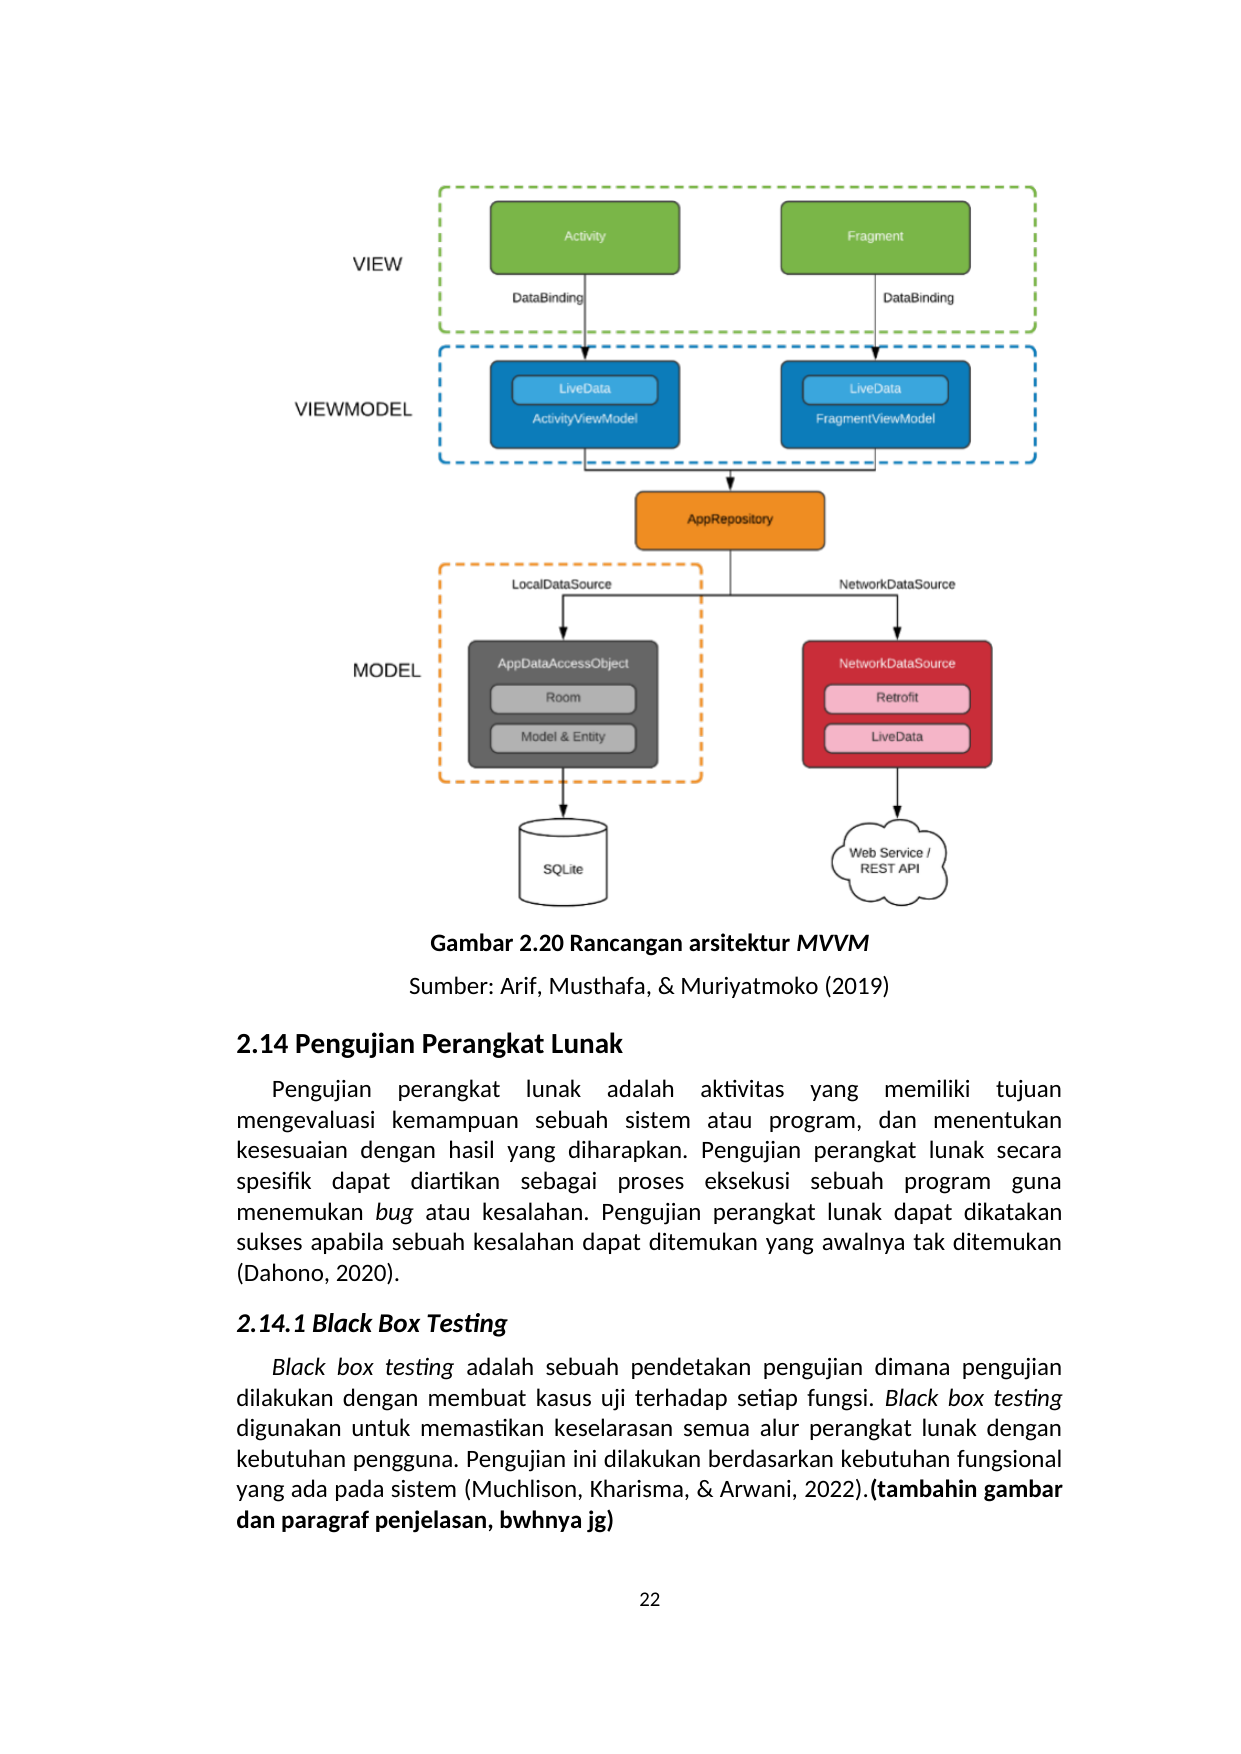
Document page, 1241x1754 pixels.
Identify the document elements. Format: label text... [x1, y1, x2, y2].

text Gambar 2.20 Rancangan arsitektur MVVM [236, 927, 1063, 957]
text Black box testing adalah sebuah pendetakan pengujian dimana pengujian dilakukan dengan membuat kasus uji terhadap setiap fungsi. Black box testing digunakan untuk memastikan keselarasan semua alur perangkat lunak dengan kebutuhan pengguna. Pengujian ini dilakukan berdasarkan kebutuhan fungsional yang ada pada sistem (Muchlison, Kharisma, & Arwani, 2022).(tambahin gambar dan paragraf penjelasan, bwhnya jg) [236, 1351, 1063, 1534]
text Sumber: Arif, Musthafa, & Muriyatmoko (2019) [236, 970, 1063, 1000]
picture [288, 177, 1047, 915]
text Pengujian perangkat lunak adalah aktivitas yang memiliki tujuan mengevaluasi kemampuan sebuah sistem atau program, dan menentukan kesesuaian dengan hasil yang diharapkan. Pengujian perangkat lunak secara spesifik dapat diartikan sebagai proses eksekusi sebuah program guna menemukan bug atau kesalahan. Pengujian perangkat lunak dapat dikatakan sukses apabila sebuah kesalahan dapat ditemukan yang awalnya tak ditemukan (Dahono, 2020). [236, 1073, 1063, 1287]
subtitle Black Box Testing [236, 1306, 1063, 1339]
subtitle Pengujian Perangkat Lunak [236, 1025, 1063, 1061]
